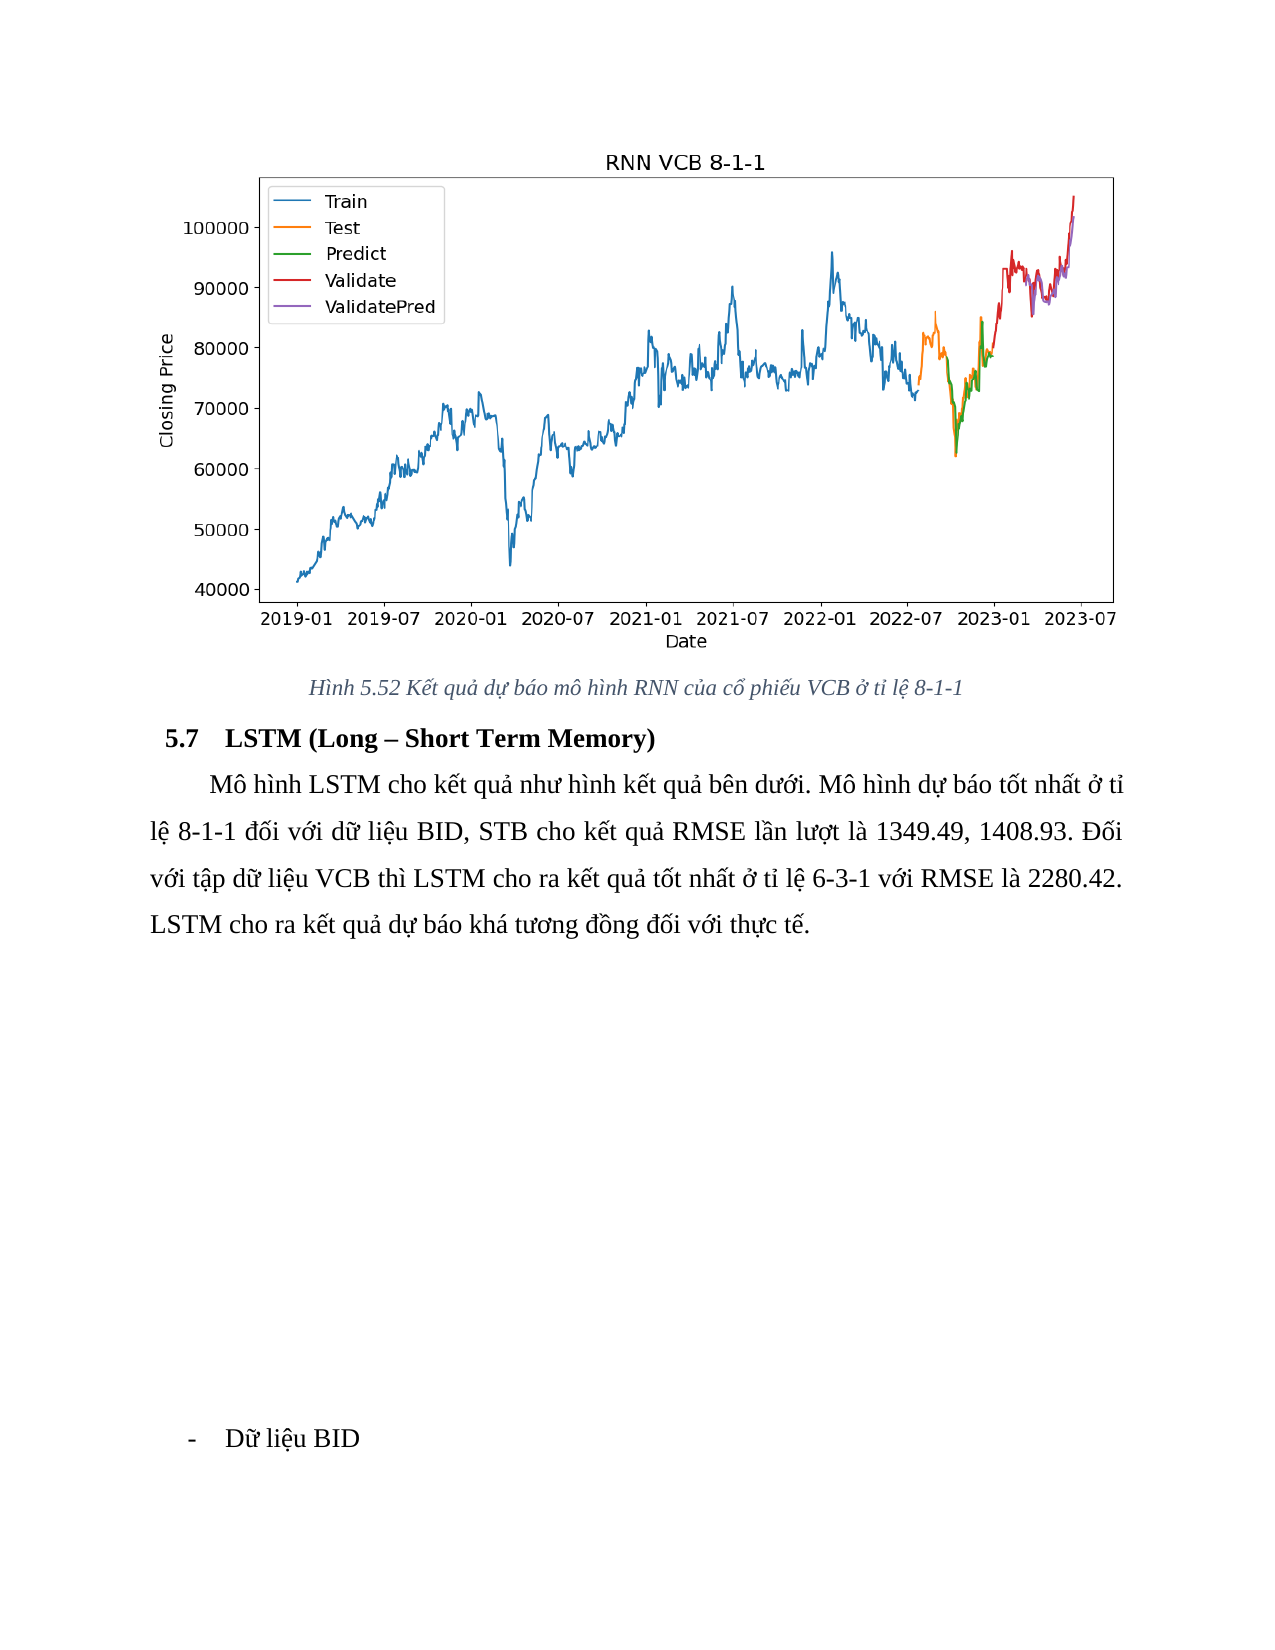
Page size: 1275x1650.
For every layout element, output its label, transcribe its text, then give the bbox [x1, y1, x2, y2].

subtitle LSTM (Long – Short Term Memory) [165, 722, 1125, 753]
text Mô hình LSTM cho kết quả như hình kết quả bên dưới. Mô hình dự báo tốt nhất ở tỉ lệ 8-1-1 đối với dữ liệu BID, STB cho kết quả RMSE lần lượt là 1349.49, 1408.93. Đối với tập dữ liệu VCB thì LSTM cho ra kết quả tốt nhất ở tỉ lệ 6-3-1 với RMSE là 2280.42. LSTM cho ra kết quả dự báo khá tương đồng đối với thực tế. [150, 768, 1125, 939]
list Dữ liệu BID [187, 1422, 1125, 1453]
picture [150, 144, 1125, 659]
